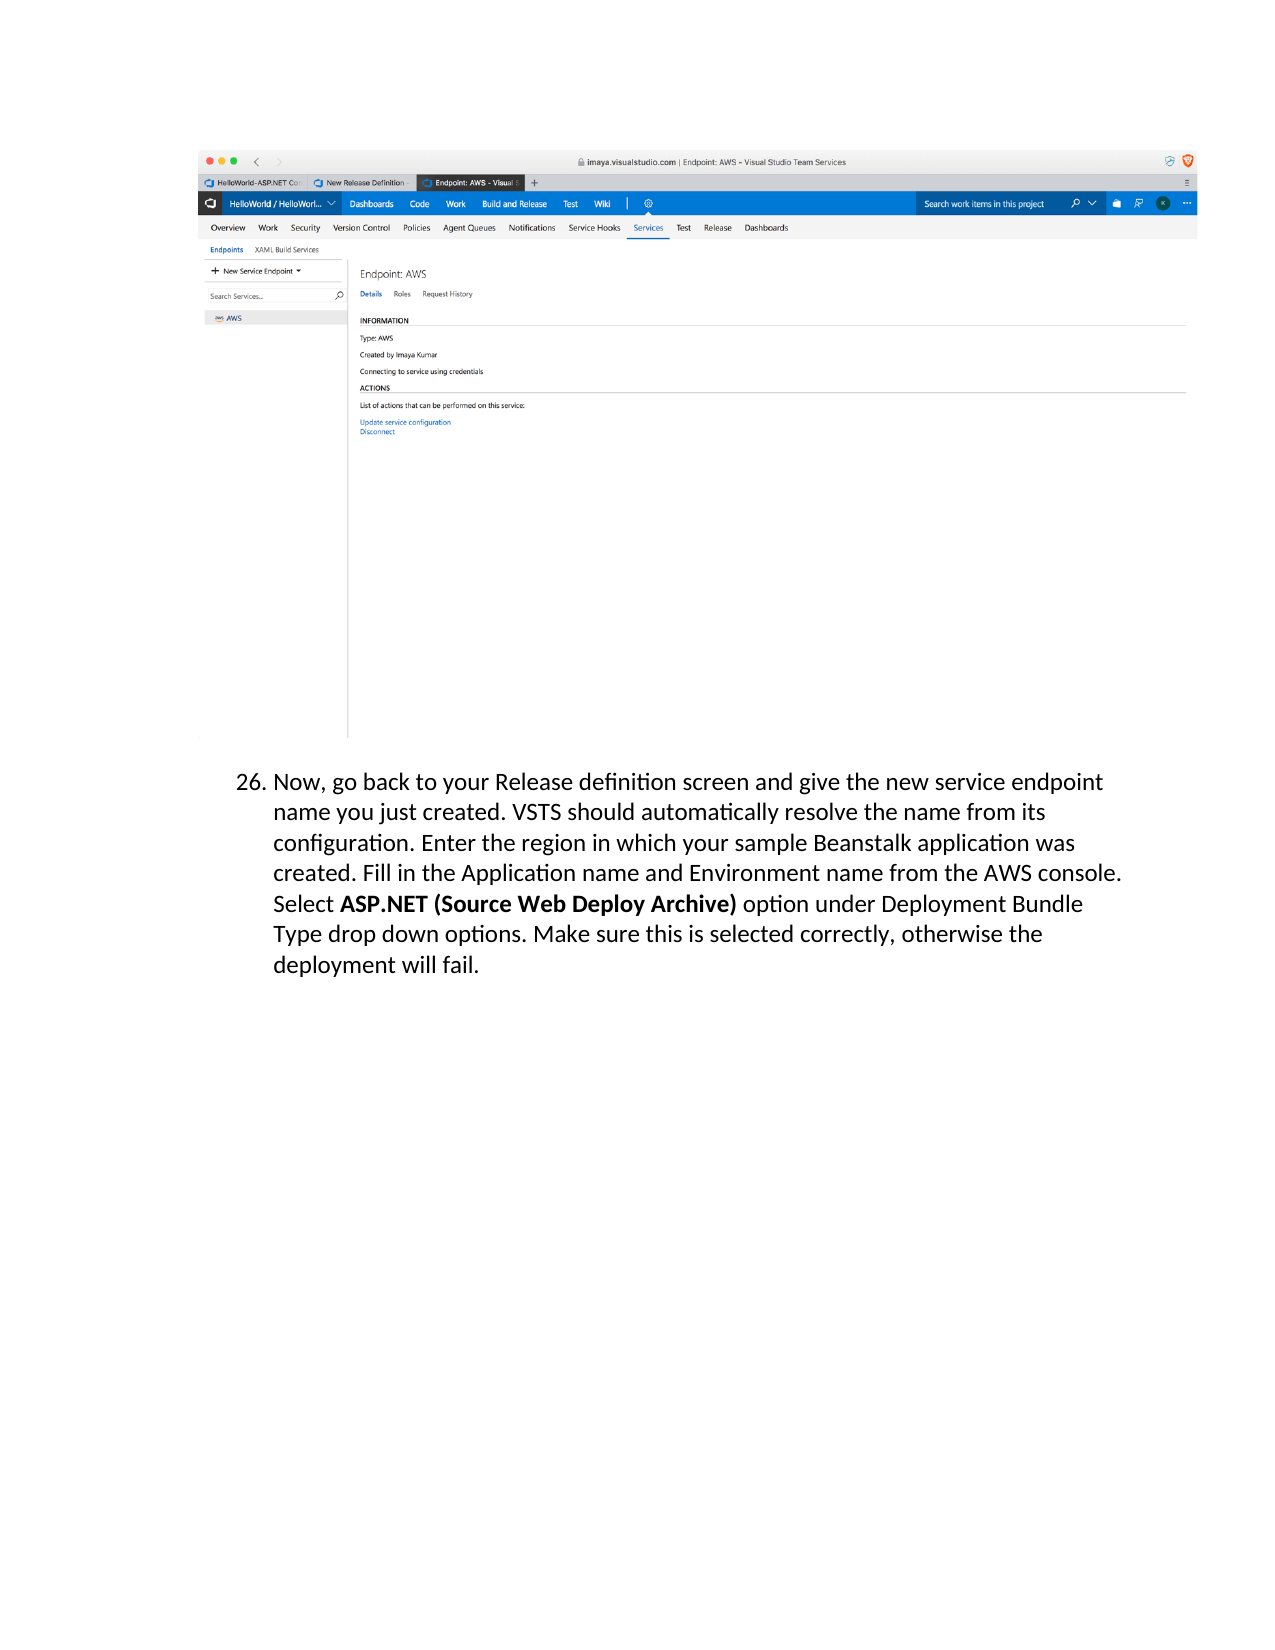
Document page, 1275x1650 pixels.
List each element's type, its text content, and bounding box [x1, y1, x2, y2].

list Now, go back to your Release definition screen and give the new service endpoint name you just created. VSTS should automatically resolve the name from its configuration. Enter the region in which your sample Beanstalk application was created. Fill in the Application name and Environment name from the AWS console. Select ASP.NET (Source Web Deploy Archive) option under Deployment Bundle Type drop down options. Make sure this is selected correctly, otherwise the deployment will fail. [236, 766, 1125, 979]
picture [198, 150, 1198, 738]
